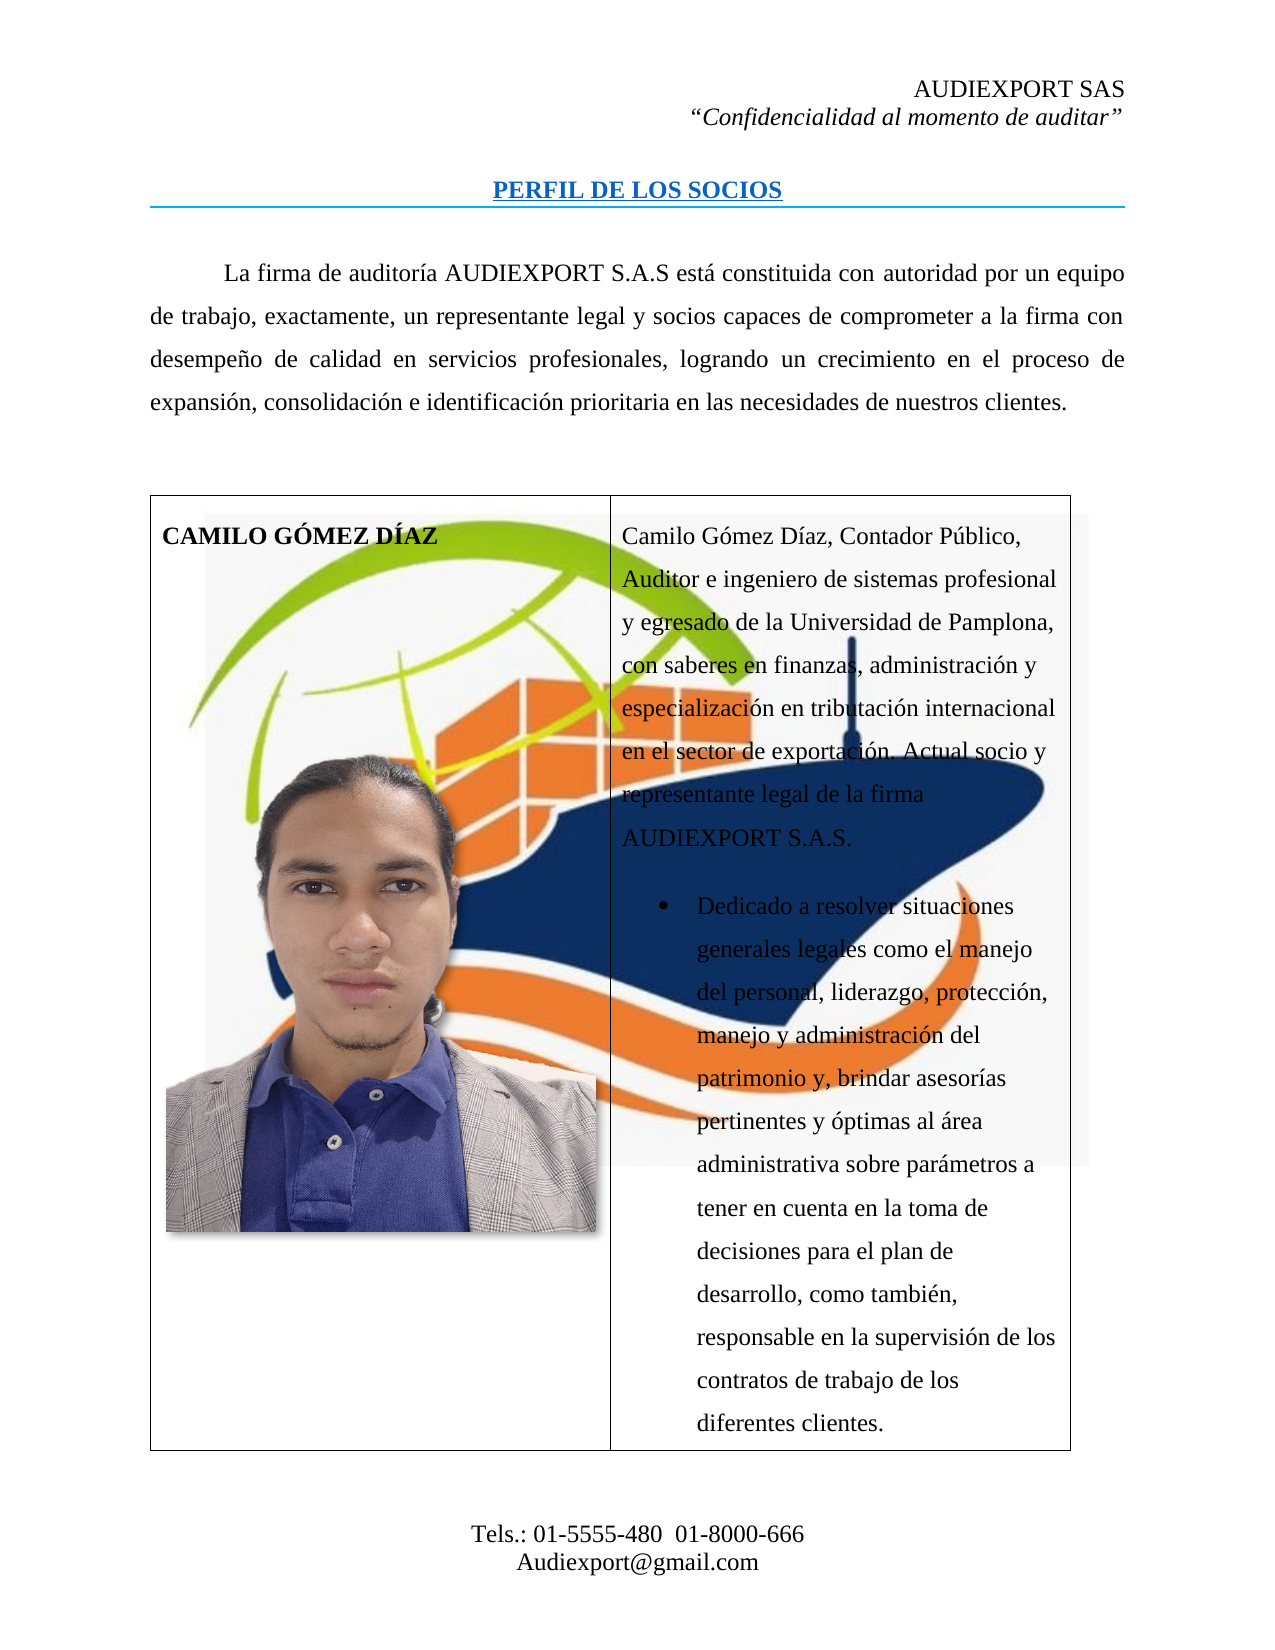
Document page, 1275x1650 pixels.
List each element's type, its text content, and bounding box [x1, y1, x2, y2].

picture [150, 483, 1125, 1166]
table_header Camilo Gómez Díaz, Contador Público, Auditor e ingeniero de sistemas profesional y egresado de la Universidad de Pamplona, con saberes en finanzas, administración y especialización en tributación internacional en el sector de exportación. Actual socio y representante legal de la firma AUDIEXPORT S.A.S. Dedicado a resolver situaciones generales legales como el manejo del personal, liderazgo, protección, manejo y administración del patrimonio y, brindar asesorías pertinentes y óptimas al área administrativa sobre parámetros a tener en cuenta en la toma de decisiones para el plan de desarrollo, como también, responsable en la supervisión de los contratos de trabajo de los diferentes clientes. [611, 496, 1070, 1450]
picture [166, 701, 596, 1232]
text La firma de auditoría AUDIEXPORT S.A.S está constituida con autoridad por un equipo de trabajo, exactamente, un representante legal y socios capaces de comprometer a la firma con desempeño de calidad en servicios profesionales, logrando un crecimiento en el proceso de expansión, consolidación e identificación prioritaria en las necesidades de nuestros clientes. [150, 258, 1125, 301]
text La firma de auditoría AUDIEXPORT S.A.S está constituida con autoridad por un equipo de trabajo, exactamente, un representante legal y socios capaces de comprometer a la firma con desempeño de calidad en servicios profesionales, logrando un crecimiento en el proceso de expansión, consolidación e identificación prioritaria en las necesidades de nuestros clientes. [150, 330, 1125, 416]
table_header CAMILO GÓMEZ DÍAZ [151, 496, 610, 1450]
subtitle PERFIL DE LOS SOCIOS [150, 175, 1125, 206]
